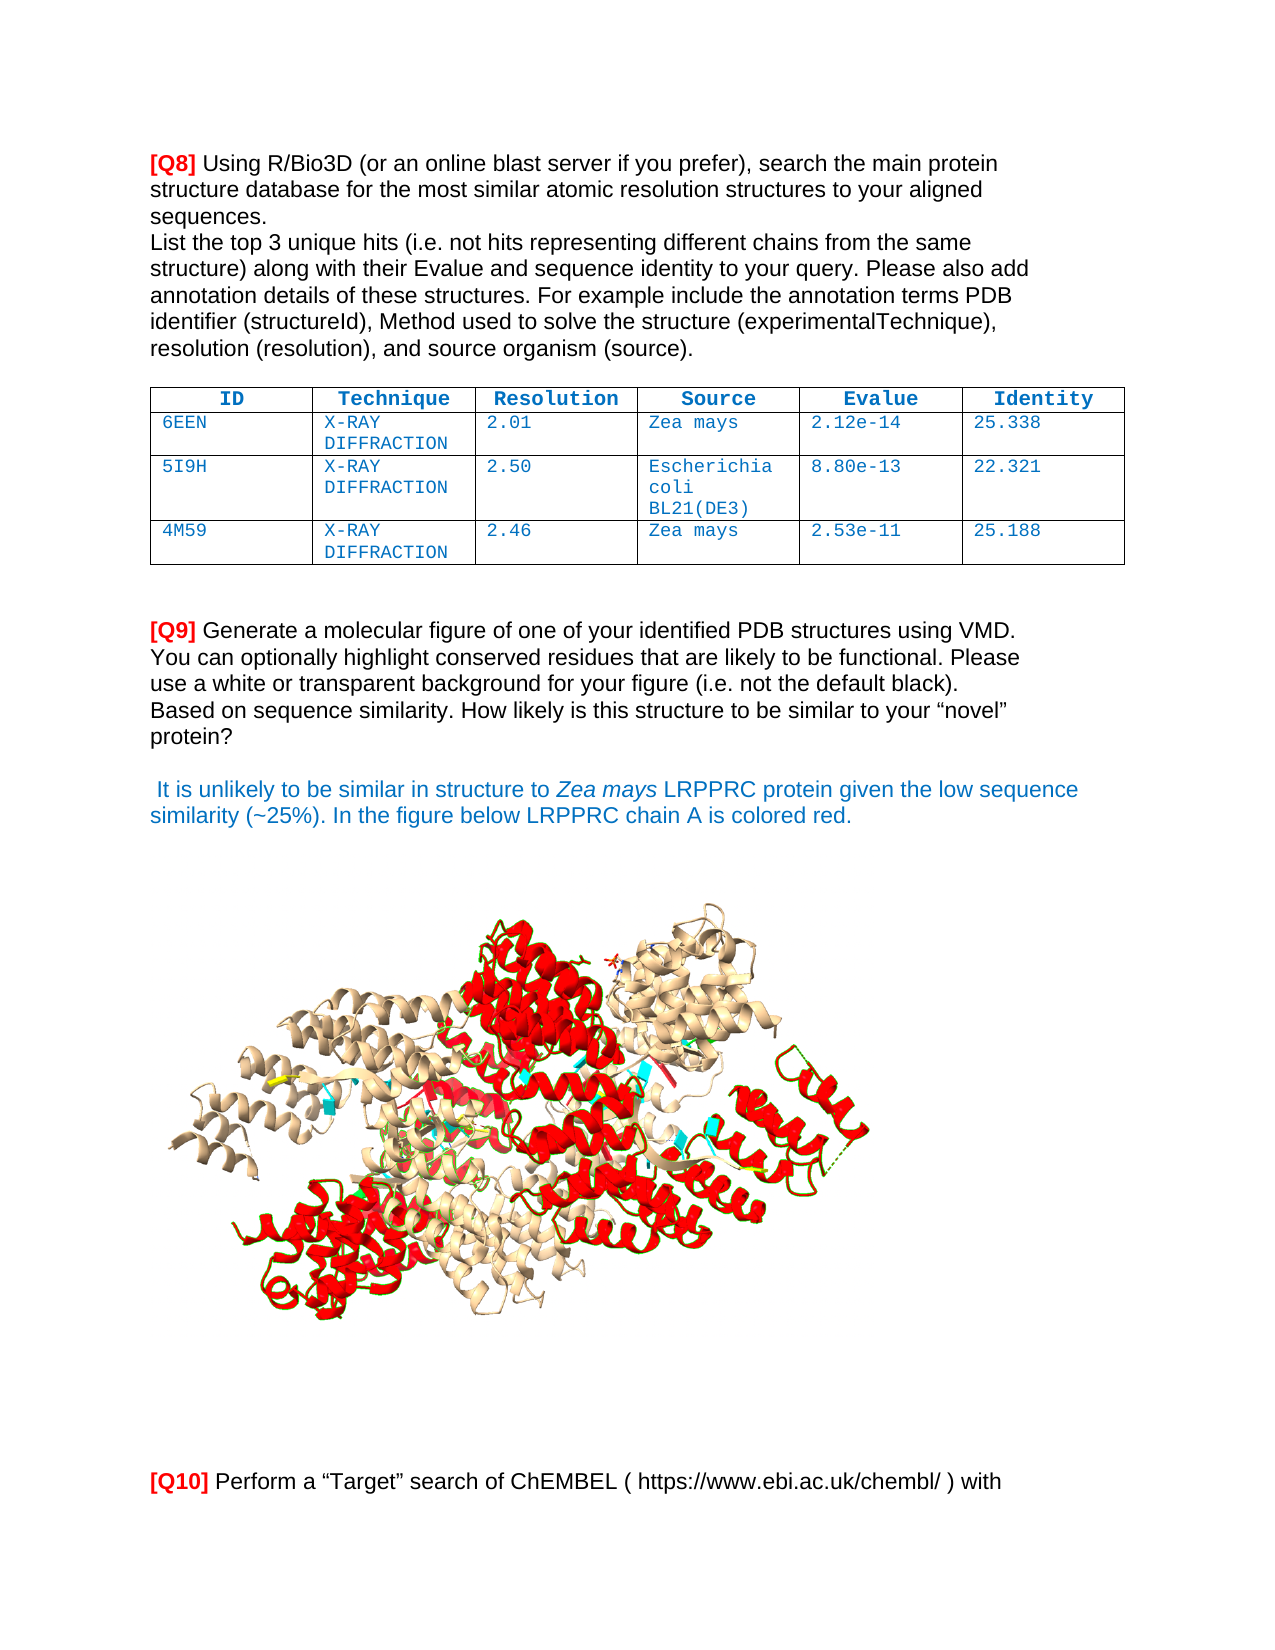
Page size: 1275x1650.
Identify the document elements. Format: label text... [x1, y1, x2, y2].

table_cell Zea mays [638, 521, 799, 564]
table_cell 6EEN [151, 413, 312, 455]
text [Q9] Generate a molecular figure of one of your identified PDB structures using VMD. [150, 617, 1125, 644]
table_header Evalue [800, 388, 962, 412]
text sequences. [150, 203, 1125, 229]
text structure database for the most similar atomic resolution structures to your aligned [150, 176, 1125, 203]
table_cell 2.12e-14 [800, 413, 962, 455]
table_cell 25.188 [963, 521, 1124, 564]
text [Q8] Using R/Bio3D (or an online blast server if you prefer), search the main protein [150, 150, 1125, 176]
text structure) along with their Evalue and sequence identity to your query. Please also add [150, 255, 1125, 282]
table_header Source [638, 388, 799, 412]
table_cell 2.01 [476, 413, 637, 455]
picture [150, 854, 874, 1337]
text protein? [150, 723, 1125, 749]
text identifier (structureId), Method used to solve the structure (experimentalTechnique), [150, 308, 1125, 334]
table_cell Escherichia coli BL21(DE3) [638, 456, 799, 520]
table_cell 5I9H [151, 456, 312, 520]
table_cell 2.46 [476, 521, 637, 564]
text Based on sequence similarity. How likely is this structure to be similar to your “novel” [150, 697, 1125, 723]
table_header Technique [313, 388, 475, 412]
text It is unlikely to be similar in structure to Zea mays LRPPRC protein given the low sequence similarity (~25%). In the figure below LRPPRC chain A is colored red. [150, 776, 1125, 828]
table_cell X-RAY DIFFRACTION [313, 456, 475, 520]
table_cell 8.80e-13 [800, 456, 962, 520]
table_cell 22.321 [963, 456, 1124, 520]
text You can optionally highlight conserved residues that are likely to be functional. Please [150, 644, 1125, 670]
text resolution (resolution), and source organism (source). [150, 334, 1125, 361]
table_header Identity [963, 388, 1124, 412]
table_header Resolution [476, 388, 637, 412]
text annotation details of these structures. For example include the annotation terms PDB [150, 282, 1125, 308]
table_cell 2.50 [476, 456, 637, 520]
table_cell 4M59 [151, 521, 312, 564]
table_header ID [151, 388, 312, 412]
table_cell X-RAY DIFFRACTION [313, 521, 475, 564]
table_cell Zea mays [638, 413, 799, 455]
text use a white or transparent background for your figure (i.e. not the default black). [150, 670, 1125, 697]
table_cell X-RAY DIFFRACTION [313, 413, 475, 455]
table_cell 25.338 [963, 413, 1124, 455]
text [Q10] Perform a “Target” search of ChEMBEL ( https://www.ebi.ac.uk/chembl/ ) with [150, 1468, 1125, 1494]
text List the top 3 unique hits (i.e. not hits representing different chains from the same [150, 229, 1125, 255]
table_cell 2.53e-11 [800, 521, 962, 564]
